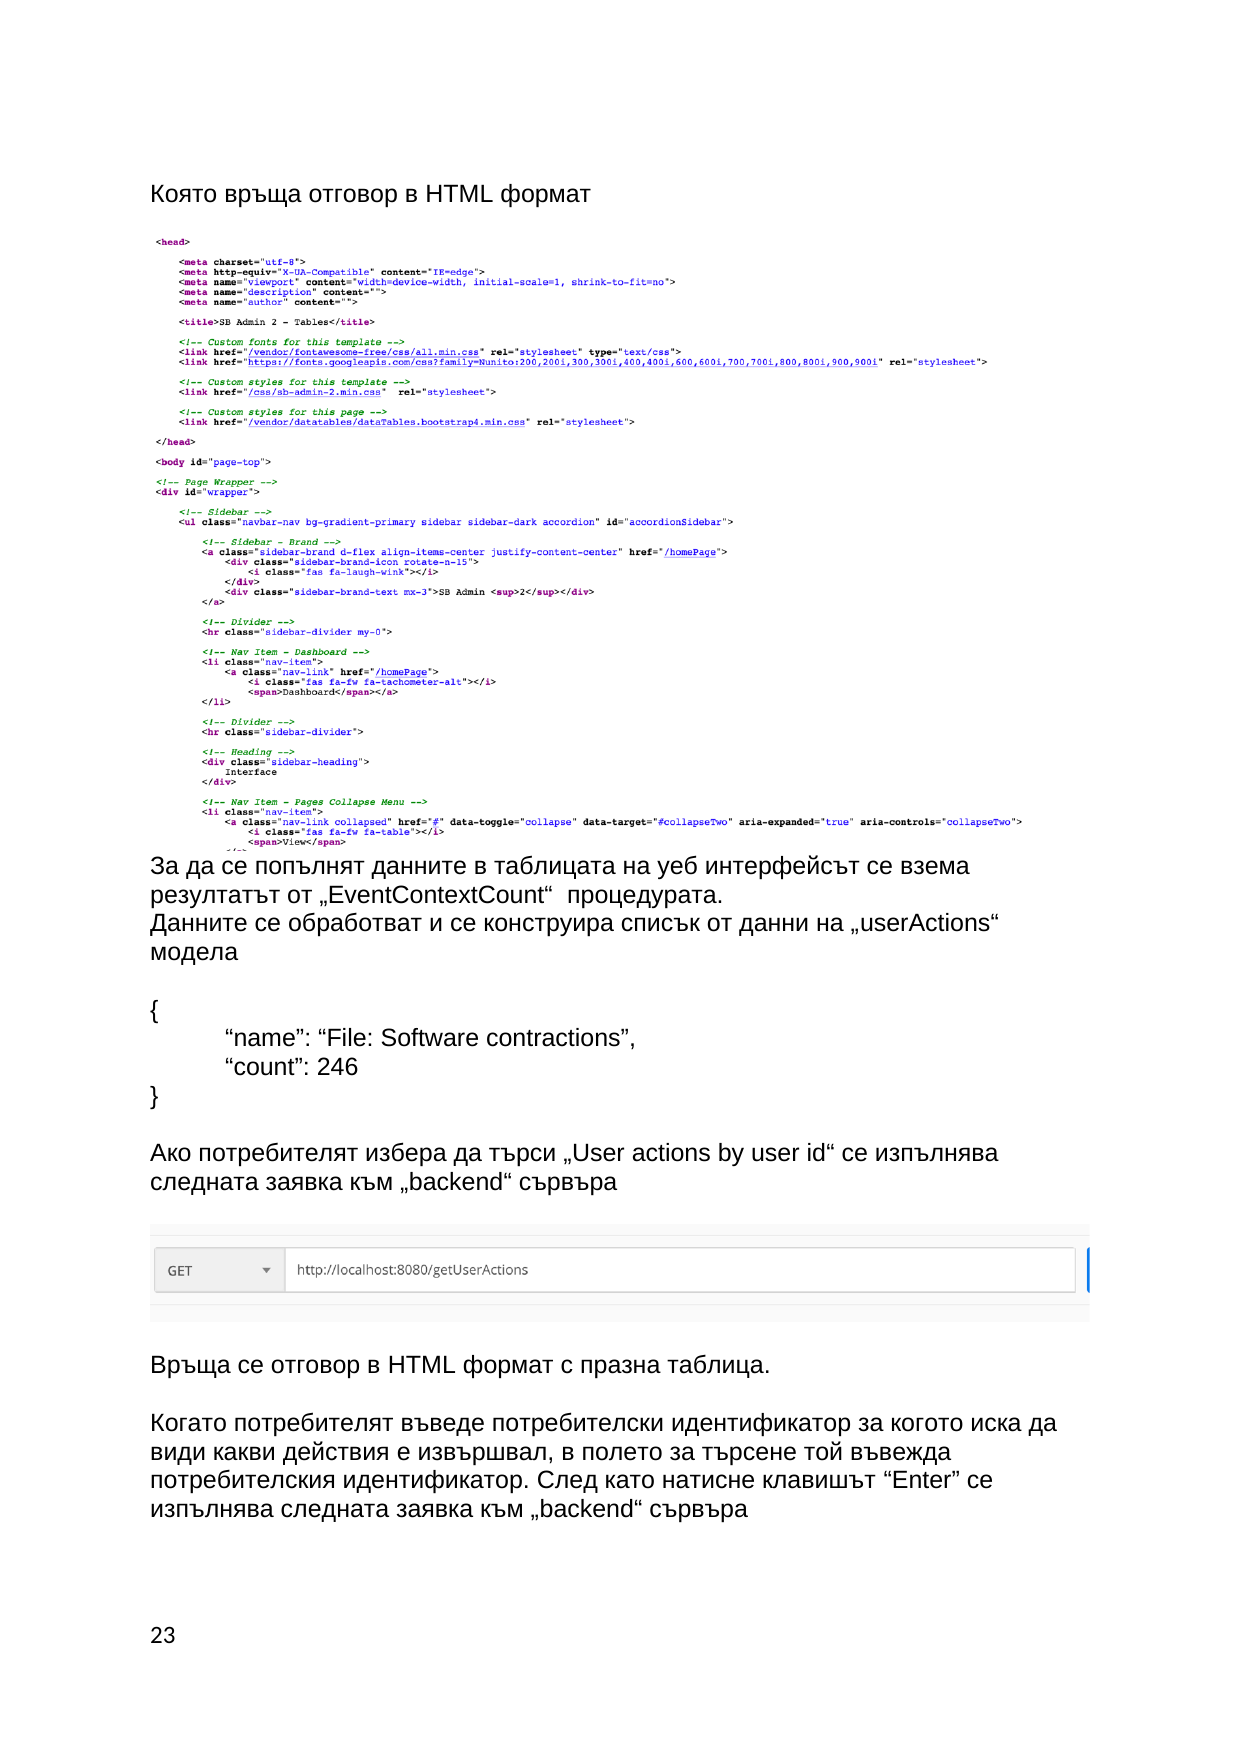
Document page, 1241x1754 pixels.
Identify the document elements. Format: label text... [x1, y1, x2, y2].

text Данните се обработват и се конструира списък от данни на „userActions“ модела [150, 908, 1090, 966]
text Когато потребителят въведе потребителски идентификатор за когото иска да види какви действия е извършвал, в полето за търсене той въвежда потребителския идентификатор. След като натисне клавишът “Enter” се изпълнява следната заявка към „backend“ сървъра [150, 1408, 1090, 1523]
picture [150, 1224, 1090, 1322]
text Връща се отговор в HTML формат с празна таблица. [150, 1350, 1090, 1379]
text “name”: “File: Software contractions”, [150, 1023, 1090, 1052]
picture [150, 236, 1090, 851]
text } [150, 1081, 1090, 1109]
text “count”: 246 [150, 1052, 1090, 1081]
text Ако потребителят избера да търси „User actions by user id“ се изпълнява следната заявка към „backend“ сървъра [150, 1138, 1090, 1196]
text Която връща отговор в HTML формат [150, 179, 1090, 207]
text За да се попълнят данните в таблицата на уеб интерфейсът се взема резултатът от „EventContextCount“ процедурата. [150, 851, 1090, 908]
text { [150, 994, 1090, 1023]
